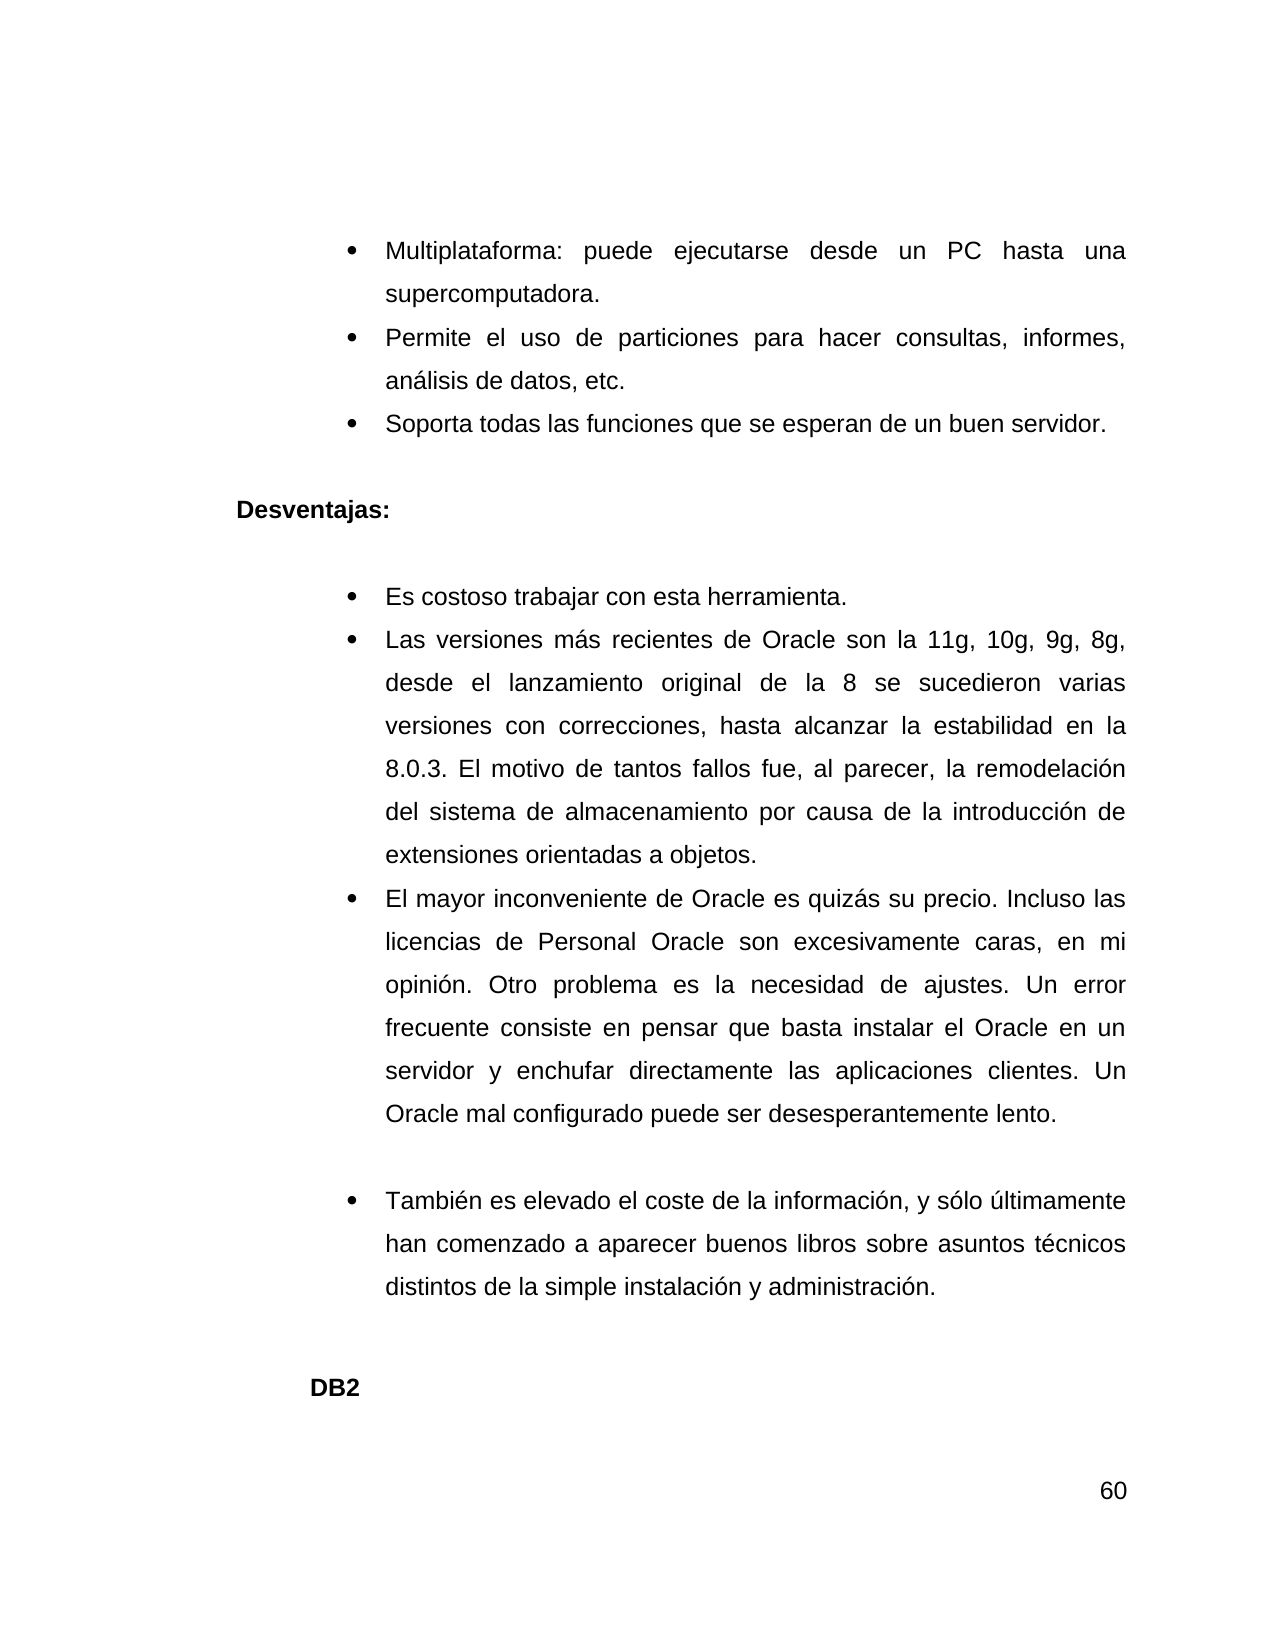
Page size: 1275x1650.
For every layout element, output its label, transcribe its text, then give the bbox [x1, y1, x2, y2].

list Multiplataforma: puede ejecutarse desde un PC hasta una supercomputadora. [348, 236, 1127, 308]
list Es costoso trabajar con esta herramienta. [348, 582, 1127, 610]
list Permite el uso de particiones para hacer consultas, informes, análisis de datos, etc. [348, 323, 1127, 394]
list El mayor inconveniente de Oracle es quizás su precio. Incluso las licencias de Personal Oracle son excesivamente caras, en mi opinión. Otro problema es la necesidad de ajustes. Un error frecuente consiste en pensar que basta instalar el Oracle en un servidor y enchufar directamente las aplicaciones clientes. Un Oracle mal configurado puede ser desesperantemente lento. [348, 884, 1127, 1128]
list También es elevado el coste de la información, y sólo últimamente han comenzado a aparecer buenos libros sobre asuntos técnicos distintos de la simple instalación y administración. [348, 1186, 1127, 1301]
list Soporta todas las funciones que se esperan de un buen servidor. [348, 409, 1127, 438]
list Las versiones más recientes de Oracle son la 11g, 10g, 9g, 8g, desde el lanzamiento original de la 8 se sucedieron varias versiones con correcciones, hasta alcanzar la estabilidad en la 8.0.3. El motivo de tantos fallos fue, al parecer, la remodelación del sistema de almacenamiento por causa de la introducción de extensiones orientadas a objetos. [348, 625, 1127, 869]
text Desventajas: [236, 495, 1127, 524]
list DB2 [236, 1373, 1127, 1401]
